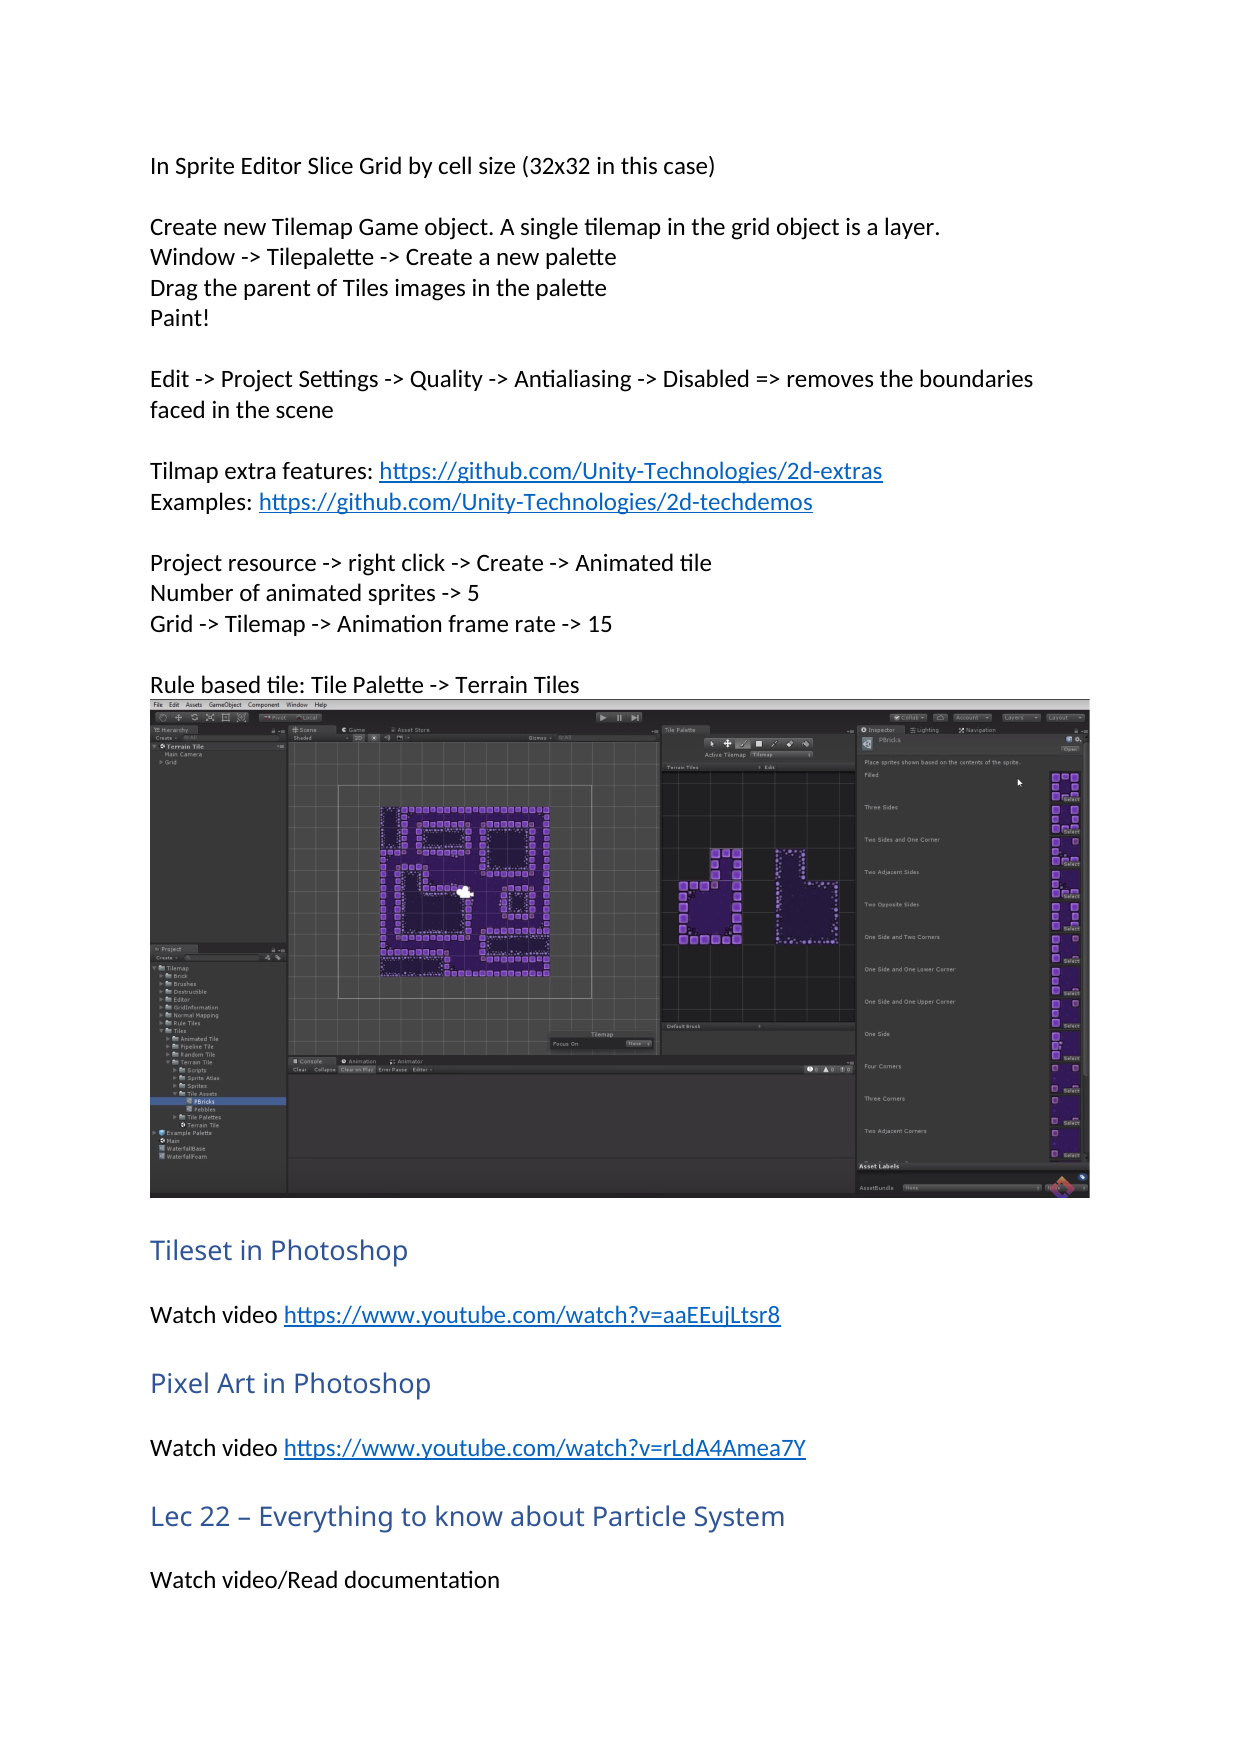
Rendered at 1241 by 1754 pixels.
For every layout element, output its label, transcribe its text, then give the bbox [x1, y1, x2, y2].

text Project resource -> right click -> Create -> Animated tile [150, 547, 1090, 577]
text Drag the parent of Tiles images in the palette [150, 272, 1090, 303]
subtitle Tileset in Photoshop [150, 1232, 1090, 1269]
text Window -> Tilepalette -> Create a new palette [150, 242, 1090, 272]
picture [150, 699, 1090, 1198]
text Number of animated sprites -> 5 [150, 577, 1090, 608]
text Examples: https://github.com/Unity-Technologies/2d-techdemos [150, 486, 1090, 516]
text Paint! [150, 303, 1090, 333]
text Tilmap extra features: https://github.com/Unity-Technologies/2d-extras [150, 455, 1090, 486]
text Grid -> Tilemap -> Animation frame rate -> 15 [150, 608, 1090, 638]
text Watch video/Read documentation [150, 1564, 1090, 1595]
text Create new Tilemap Game object. A single tilemap in the grid object is a layer. [150, 211, 1090, 242]
text Edit -> Project Settings -> Quality -> Antialiasing -> Disabled => removes the boundaries faced in the scene [150, 364, 1090, 425]
text In Sprite Editor Slice Grid by cell size (32x32 in this case) [150, 150, 1090, 181]
text Watch video https://www.youtube.com/watch?v=rLdA4Amea7Y [150, 1432, 1090, 1462]
subtitle Pixel Art in Photoshop [150, 1364, 1090, 1401]
text Watch video https://www.youtube.com/watch?v=aaEEujLtsr8 [150, 1299, 1090, 1330]
text Rule based tile: Tile Palette -> Terrain Tiles [150, 669, 1090, 699]
subtitle Lec 22 – Everything to know about Particle System [150, 1497, 1090, 1534]
